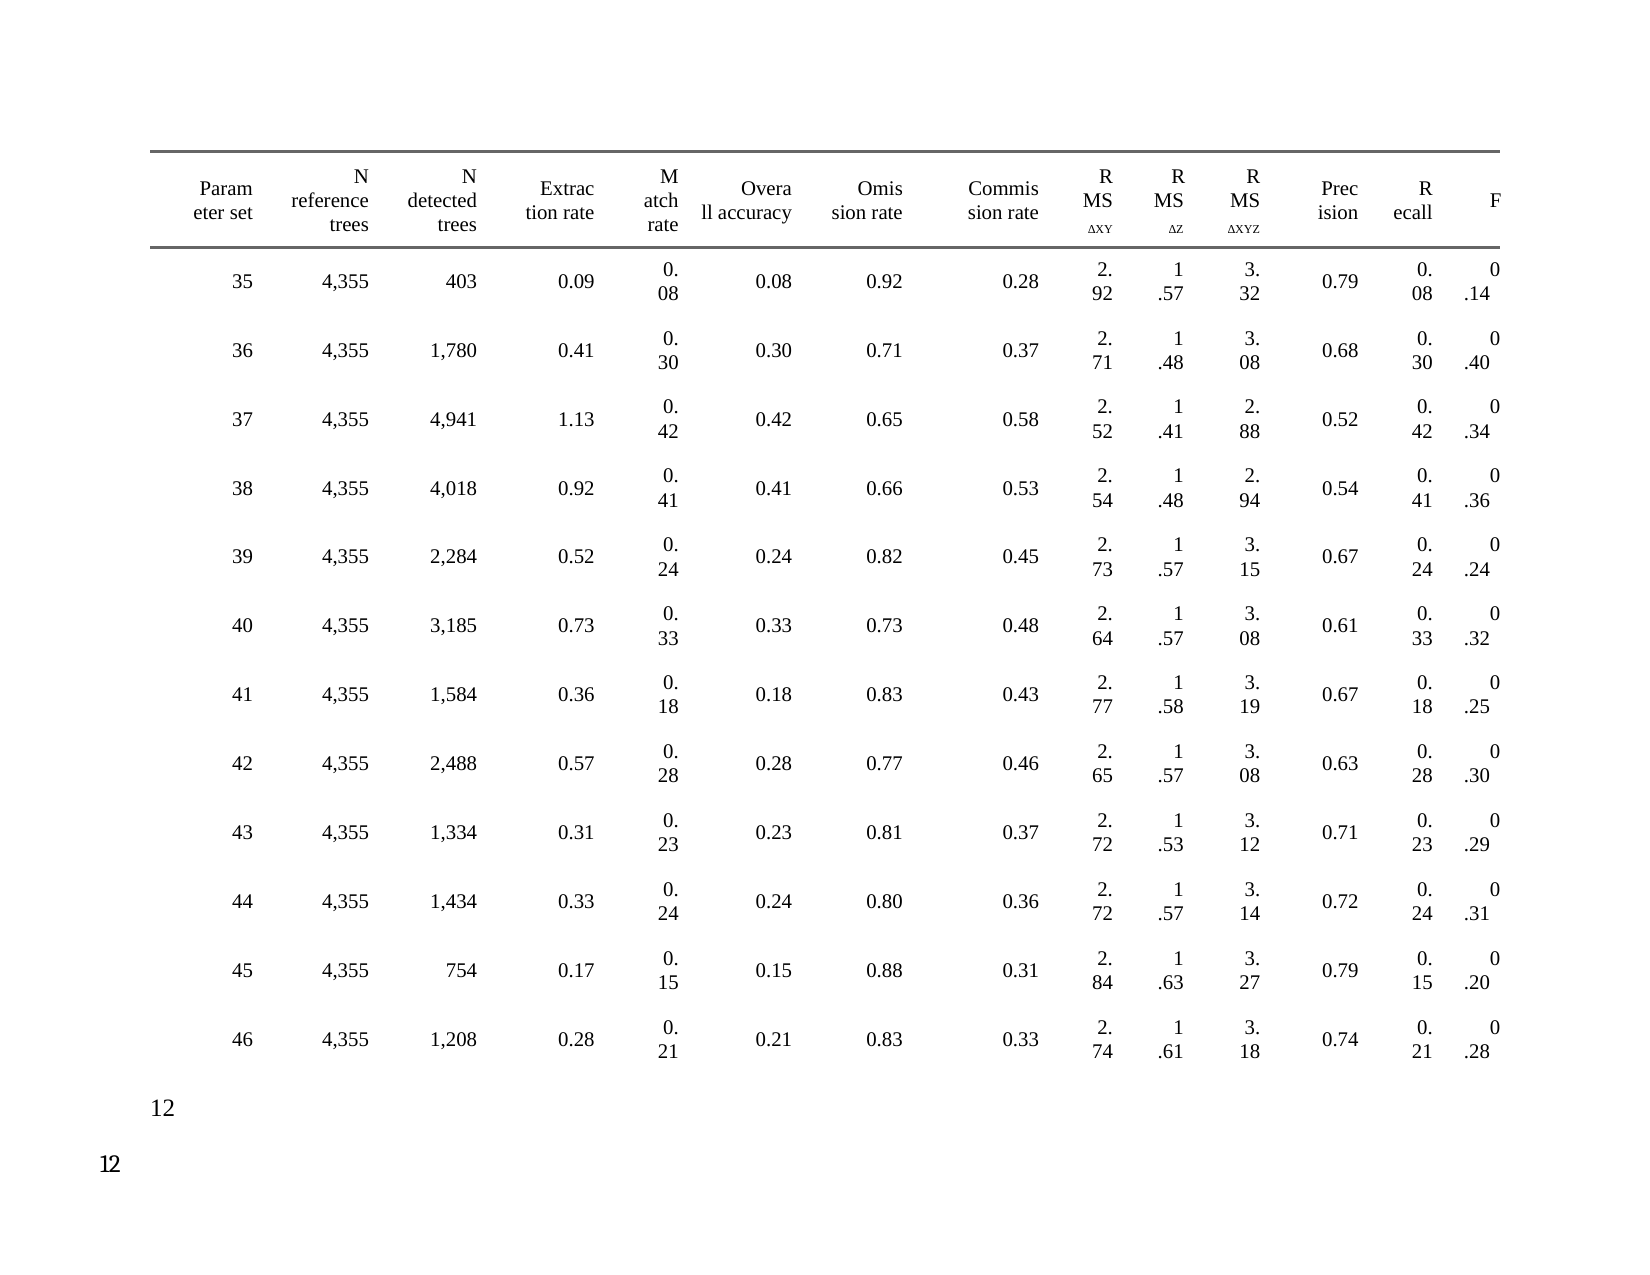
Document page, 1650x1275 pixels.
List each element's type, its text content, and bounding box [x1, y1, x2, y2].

table_cell 0.65 [802, 384, 913, 453]
table_cell 1.57 [1123, 867, 1194, 936]
table_cell 1,334 [379, 798, 487, 867]
table_cell 0.30 [1443, 729, 1500, 798]
table_cell 0.33 [1369, 591, 1443, 660]
table_cell 0.28 [913, 249, 1049, 315]
table_cell 0.28 [689, 729, 802, 798]
table_cell 4,355 [263, 798, 379, 867]
table_cell 0.34 [1443, 384, 1500, 453]
table_cell 41 [150, 660, 263, 729]
table_cell 0.37 [913, 315, 1049, 384]
table_cell 0.28 [605, 729, 689, 798]
table_cell 4,355 [263, 729, 379, 798]
table_cell 4,355 [263, 384, 379, 453]
table_cell 0.31 [913, 936, 1049, 1005]
table_cell 4,355 [263, 591, 379, 660]
table_cell 0.52 [487, 522, 604, 591]
table_cell 1.13 [487, 384, 604, 453]
table_cell 0.30 [605, 315, 689, 384]
table_cell 1,208 [379, 1005, 487, 1074]
table_cell 4,355 [263, 315, 379, 384]
table_cell 0.57 [487, 729, 604, 798]
table_cell 3.32 [1194, 249, 1270, 315]
table_cell 0.21 [1369, 1005, 1443, 1074]
table_cell 1,434 [379, 867, 487, 936]
table_cell 0.77 [802, 729, 913, 798]
table_header Extraction rate [487, 153, 604, 246]
table_cell 1,584 [379, 660, 487, 729]
table_cell 0.09 [487, 249, 604, 315]
table_cell 2.72 [1049, 798, 1123, 867]
table_cell 1.57 [1123, 729, 1194, 798]
table_cell 0.18 [605, 660, 689, 729]
table_cell 0.41 [689, 453, 802, 522]
table_cell 4,355 [263, 867, 379, 936]
table_cell 4,941 [379, 384, 487, 453]
table_cell 2.94 [1194, 453, 1270, 522]
table_cell 4,355 [263, 936, 379, 1005]
table_cell 0.67 [1270, 660, 1368, 729]
table_cell 0.66 [802, 453, 913, 522]
table_cell 0.24 [689, 522, 802, 591]
table_cell 1.57 [1123, 591, 1194, 660]
table_cell 1,780 [379, 315, 487, 384]
table_cell 2.72 [1049, 867, 1123, 936]
table_cell 2.73 [1049, 522, 1123, 591]
table_cell 3.18 [1194, 1005, 1270, 1074]
table_cell 2.77 [1049, 660, 1123, 729]
table_cell 0.41 [605, 453, 689, 522]
table_cell 0.24 [605, 522, 689, 591]
table_cell 0.24 [1369, 867, 1443, 936]
table_cell 0.41 [487, 315, 604, 384]
table_cell 403 [379, 249, 487, 315]
table_cell 0.36 [1443, 453, 1500, 522]
table_cell 0.23 [1369, 798, 1443, 867]
table_header N reference trees [263, 153, 379, 246]
table_cell 0.41 [1369, 453, 1443, 522]
table_cell 1.48 [1123, 453, 1194, 522]
table_cell 3.14 [1194, 867, 1270, 936]
table_cell 2.54 [1049, 453, 1123, 522]
table_cell 4,355 [263, 660, 379, 729]
table_cell 2.71 [1049, 315, 1123, 384]
table_cell 1.48 [1123, 315, 1194, 384]
table_cell 0.42 [1369, 384, 1443, 453]
table_cell 0.37 [913, 798, 1049, 867]
table_cell 1.41 [1123, 384, 1194, 453]
table_cell 0.24 [689, 867, 802, 936]
table_header RMS ∆XYZ [1194, 153, 1270, 246]
table_cell 0.71 [1270, 798, 1368, 867]
table_cell 0.48 [913, 591, 1049, 660]
table_cell 45 [150, 936, 263, 1005]
table_cell 0.42 [605, 384, 689, 453]
table_cell 1.61 [1123, 1005, 1194, 1074]
table_cell 0.71 [802, 315, 913, 384]
table_cell 0.24 [1369, 522, 1443, 591]
table_cell 0.15 [689, 936, 802, 1005]
table_cell 0.83 [802, 1005, 913, 1074]
table_cell 0.28 [1369, 729, 1443, 798]
table_cell 0.43 [913, 660, 1049, 729]
table_header Recall [1369, 153, 1443, 246]
table_cell 0.15 [605, 936, 689, 1005]
table_cell 3.08 [1194, 729, 1270, 798]
table_cell 0.45 [913, 522, 1049, 591]
table_cell 0.17 [487, 936, 604, 1005]
table_cell 0.15 [1369, 936, 1443, 1005]
table_cell 0.31 [487, 798, 604, 867]
table_cell 3.19 [1194, 660, 1270, 729]
table_cell 43 [150, 798, 263, 867]
table_header RMS ∆Z [1123, 153, 1194, 246]
table_cell 0.53 [913, 453, 1049, 522]
table_header Commission rate [913, 153, 1049, 246]
table_cell 37 [150, 384, 263, 453]
table_cell 0.32 [1443, 591, 1500, 660]
table_cell 0.36 [913, 867, 1049, 936]
table_cell 1.58 [1123, 660, 1194, 729]
table_cell 4,355 [263, 1005, 379, 1074]
table_cell 0.67 [1270, 522, 1368, 591]
table_cell 0.23 [605, 798, 689, 867]
table_cell 0.81 [802, 798, 913, 867]
table_cell 2.92 [1049, 249, 1123, 315]
table_header RMS ∆XY [1049, 153, 1123, 246]
table_cell 0.28 [1443, 1005, 1500, 1074]
table_cell 0.80 [802, 867, 913, 936]
table_cell 1.53 [1123, 798, 1194, 867]
table_cell 2.52 [1049, 384, 1123, 453]
table_cell 2.64 [1049, 591, 1123, 660]
table_cell 44 [150, 867, 263, 936]
table_cell 2,284 [379, 522, 487, 591]
table_cell 1.57 [1123, 249, 1194, 315]
table_cell 0.82 [802, 522, 913, 591]
table_cell 0.36 [487, 660, 604, 729]
table_cell 0.23 [689, 798, 802, 867]
table_cell 0.18 [689, 660, 802, 729]
table_cell 4,355 [263, 453, 379, 522]
table_cell 0.46 [913, 729, 1049, 798]
table_cell 0.08 [689, 249, 802, 315]
table_cell 0.63 [1270, 729, 1368, 798]
table_cell 42 [150, 729, 263, 798]
table_cell 0.40 [1443, 315, 1500, 384]
table_cell 1.57 [1123, 522, 1194, 591]
table_cell 3.08 [1194, 591, 1270, 660]
table_cell 0.18 [1369, 660, 1443, 729]
table_cell 0.83 [802, 660, 913, 729]
table_cell 46 [150, 1005, 263, 1074]
table_cell 0.92 [487, 453, 604, 522]
table_cell 0.24 [605, 867, 689, 936]
table_cell 0.25 [1443, 660, 1500, 729]
table_cell 0.08 [1369, 249, 1443, 315]
table_cell 0.24 [1443, 522, 1500, 591]
table_cell 0.20 [1443, 936, 1500, 1005]
table_cell 3.12 [1194, 798, 1270, 867]
table_cell 1.63 [1123, 936, 1194, 1005]
table_cell 0.21 [605, 1005, 689, 1074]
table_cell 0.58 [913, 384, 1049, 453]
table_cell 0.74 [1270, 1005, 1368, 1074]
table_cell 0.79 [1270, 249, 1368, 315]
table_cell 35 [150, 249, 263, 315]
table_cell 0.88 [802, 936, 913, 1005]
table_cell 0.29 [1443, 798, 1500, 867]
table_cell 38 [150, 453, 263, 522]
table_cell 0.33 [689, 591, 802, 660]
table_cell 0.21 [689, 1005, 802, 1074]
table_cell 2,488 [379, 729, 487, 798]
table_cell 0.33 [605, 591, 689, 660]
table_cell 754 [379, 936, 487, 1005]
table_cell 0.08 [605, 249, 689, 315]
table_cell 0.73 [487, 591, 604, 660]
table_cell 0.73 [802, 591, 913, 660]
table_cell 0.31 [1443, 867, 1500, 936]
table_header Precision [1270, 153, 1368, 246]
table_cell 0.33 [913, 1005, 1049, 1074]
table_cell 4,355 [263, 522, 379, 591]
table_cell 3.08 [1194, 315, 1270, 384]
table_cell 0.92 [802, 249, 913, 315]
table_cell 4,355 [263, 249, 379, 315]
table_cell 2.65 [1049, 729, 1123, 798]
table_cell 0.68 [1270, 315, 1368, 384]
table_cell 0.79 [1270, 936, 1368, 1005]
table_header F [1443, 153, 1500, 246]
table_header Overall accuracy [689, 153, 802, 246]
table_cell 40 [150, 591, 263, 660]
table_cell 36 [150, 315, 263, 384]
table_cell 0.33 [487, 867, 604, 936]
table_header Omission rate [802, 153, 913, 246]
table_header N detected trees [379, 153, 487, 246]
table_header Match rate [605, 153, 689, 246]
table_cell 0.54 [1270, 453, 1368, 522]
table_cell 0.52 [1270, 384, 1368, 453]
table_cell 3.15 [1194, 522, 1270, 591]
table_cell 0.28 [487, 1005, 604, 1074]
table_cell 4,018 [379, 453, 487, 522]
table_cell 2.74 [1049, 1005, 1123, 1074]
table_cell 0.61 [1270, 591, 1368, 660]
table_cell 0.42 [689, 384, 802, 453]
table_cell 0.30 [689, 315, 802, 384]
table_cell 39 [150, 522, 263, 591]
table_cell 0.72 [1270, 867, 1368, 936]
table_header Parameter set [150, 153, 263, 246]
table_cell 2.88 [1194, 384, 1270, 453]
table_cell 2.84 [1049, 936, 1123, 1005]
table_cell 3,185 [379, 591, 487, 660]
table_cell 0.14 [1443, 249, 1500, 315]
table_cell 0.30 [1369, 315, 1443, 384]
table_cell 3.27 [1194, 936, 1270, 1005]
